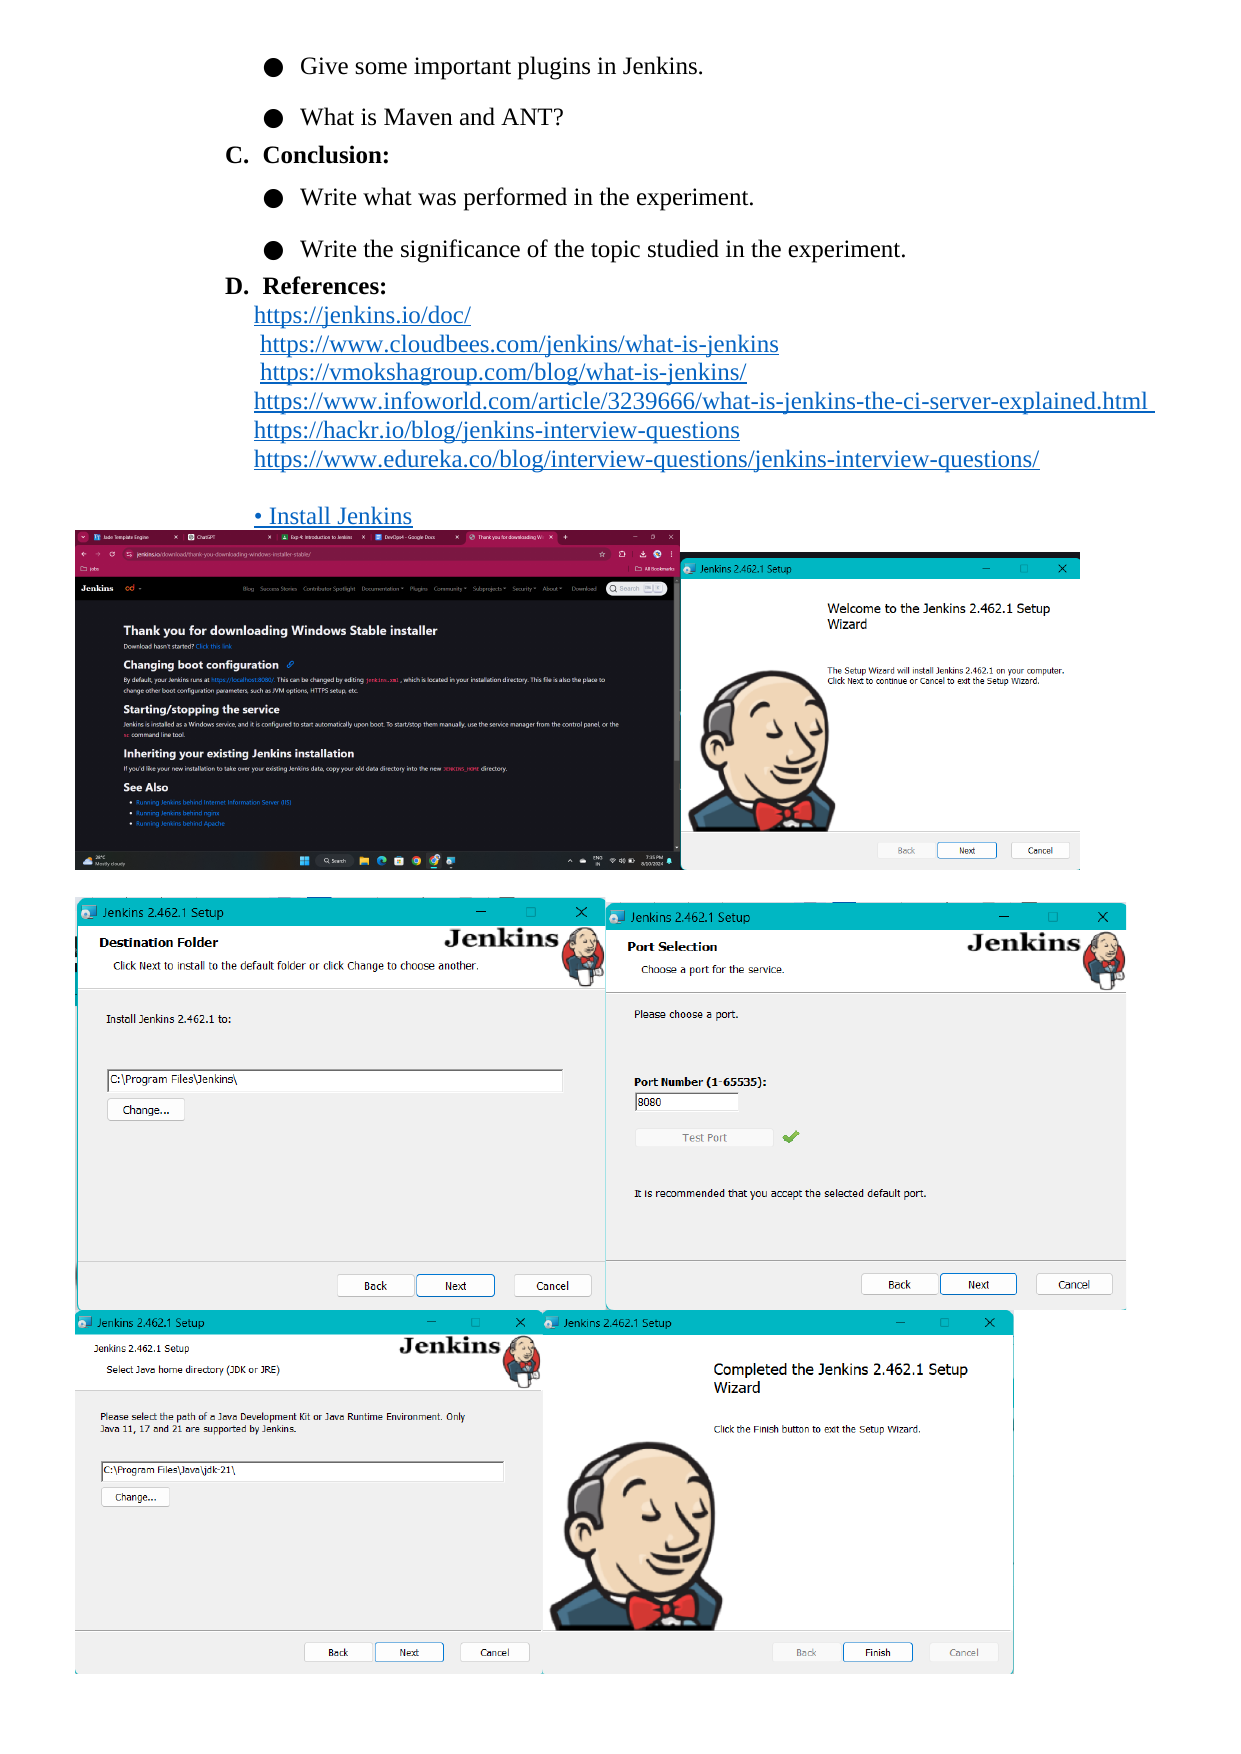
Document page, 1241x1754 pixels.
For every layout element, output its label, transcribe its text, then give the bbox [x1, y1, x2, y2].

list References: [225, 271, 1228, 300]
picture [75, 897, 1127, 1674]
text • Install Jenkins [253, 501, 1190, 530]
text https://jenkins.io/doc/ [253, 300, 1180, 329]
list Write the significance of the topic studied in the experiment. [262, 220, 1190, 271]
list Write what was performed in the experiment. [262, 169, 1190, 220]
text https://vmokshagroup.com/blog/what-is-jenkins/ [253, 357, 1180, 386]
text https://www.cloudbees.com/jenkins/what-is-jenkins [253, 329, 1180, 357]
text https://www.edureka.co/blog/interview-questions/jenkins-interview-questions/ [253, 444, 1190, 472]
text https://www.infoworld.com/article/3239666/what-is-jenkins-the-ci-server-explained.html [253, 386, 1190, 415]
text https://hackr.io/blog/jenkins-interview-questions [253, 415, 1190, 444]
list Give some important plugins in Jenkins. [262, 37, 1190, 89]
picture [75, 530, 1080, 870]
list Conclusion: [225, 140, 1228, 169]
list What is Maven and ANT? [262, 89, 1190, 140]
